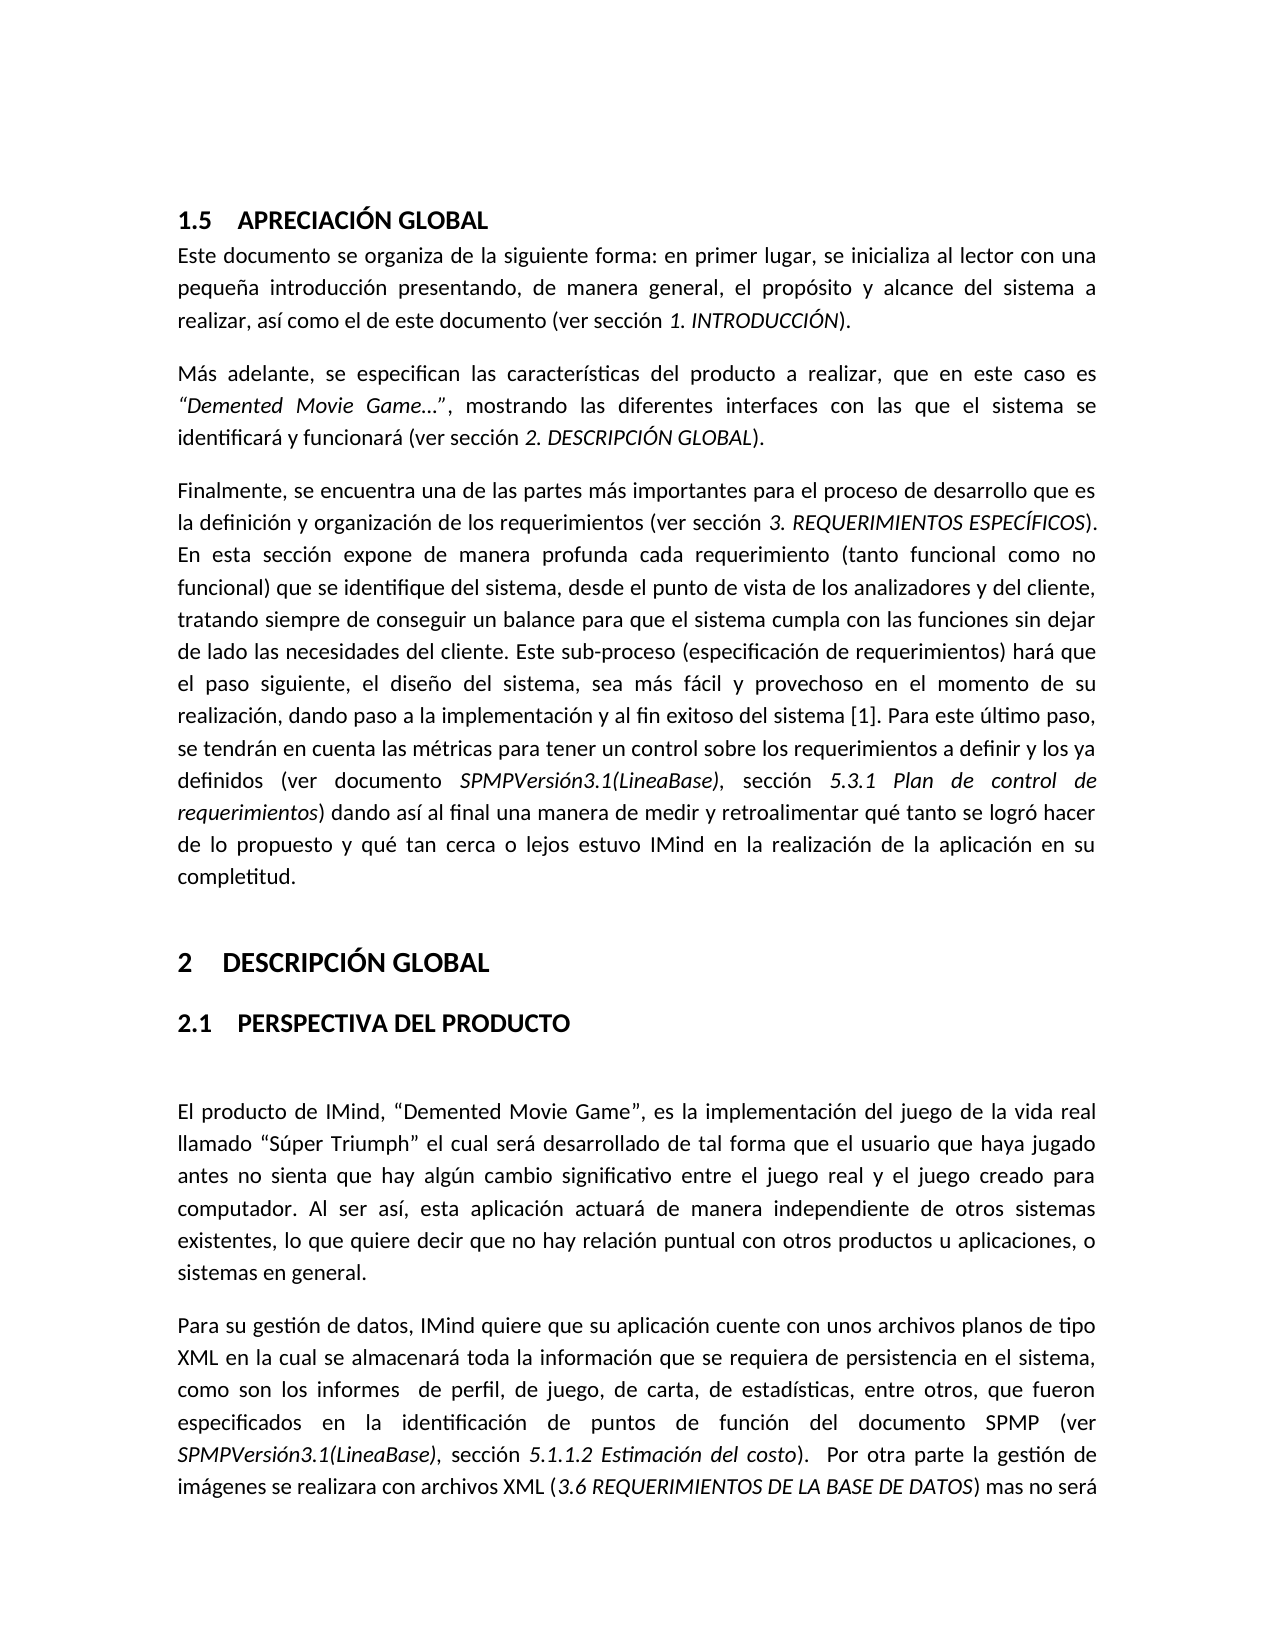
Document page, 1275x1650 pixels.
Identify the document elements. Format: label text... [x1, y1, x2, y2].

subtitle DESCRIPCIÓN GLOBAL [177, 944, 1098, 980]
text El producto de IMind, “Demented Movie Game”, es la implementación del juego de la vida real llamado “Súper Triumph” el cual será desarrollado de tal forma que el usuario que haya jugado antes no sienta que hay algún cambio significativo entre el juego real y el juego creado para computador. Al ser así, esta aplicación actuará de manera independiente de otros sistemas existentes, lo que quiere decir que no hay relación puntual con otros productos u aplicaciones, o sistemas en general. [177, 1097, 1098, 1286]
subtitle PERSPECTIVA DEL PRODUCTO [177, 1006, 1098, 1039]
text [177, 1311, 1098, 1500]
subtitle APRECIACIÓN GLOBAL [177, 203, 1098, 236]
